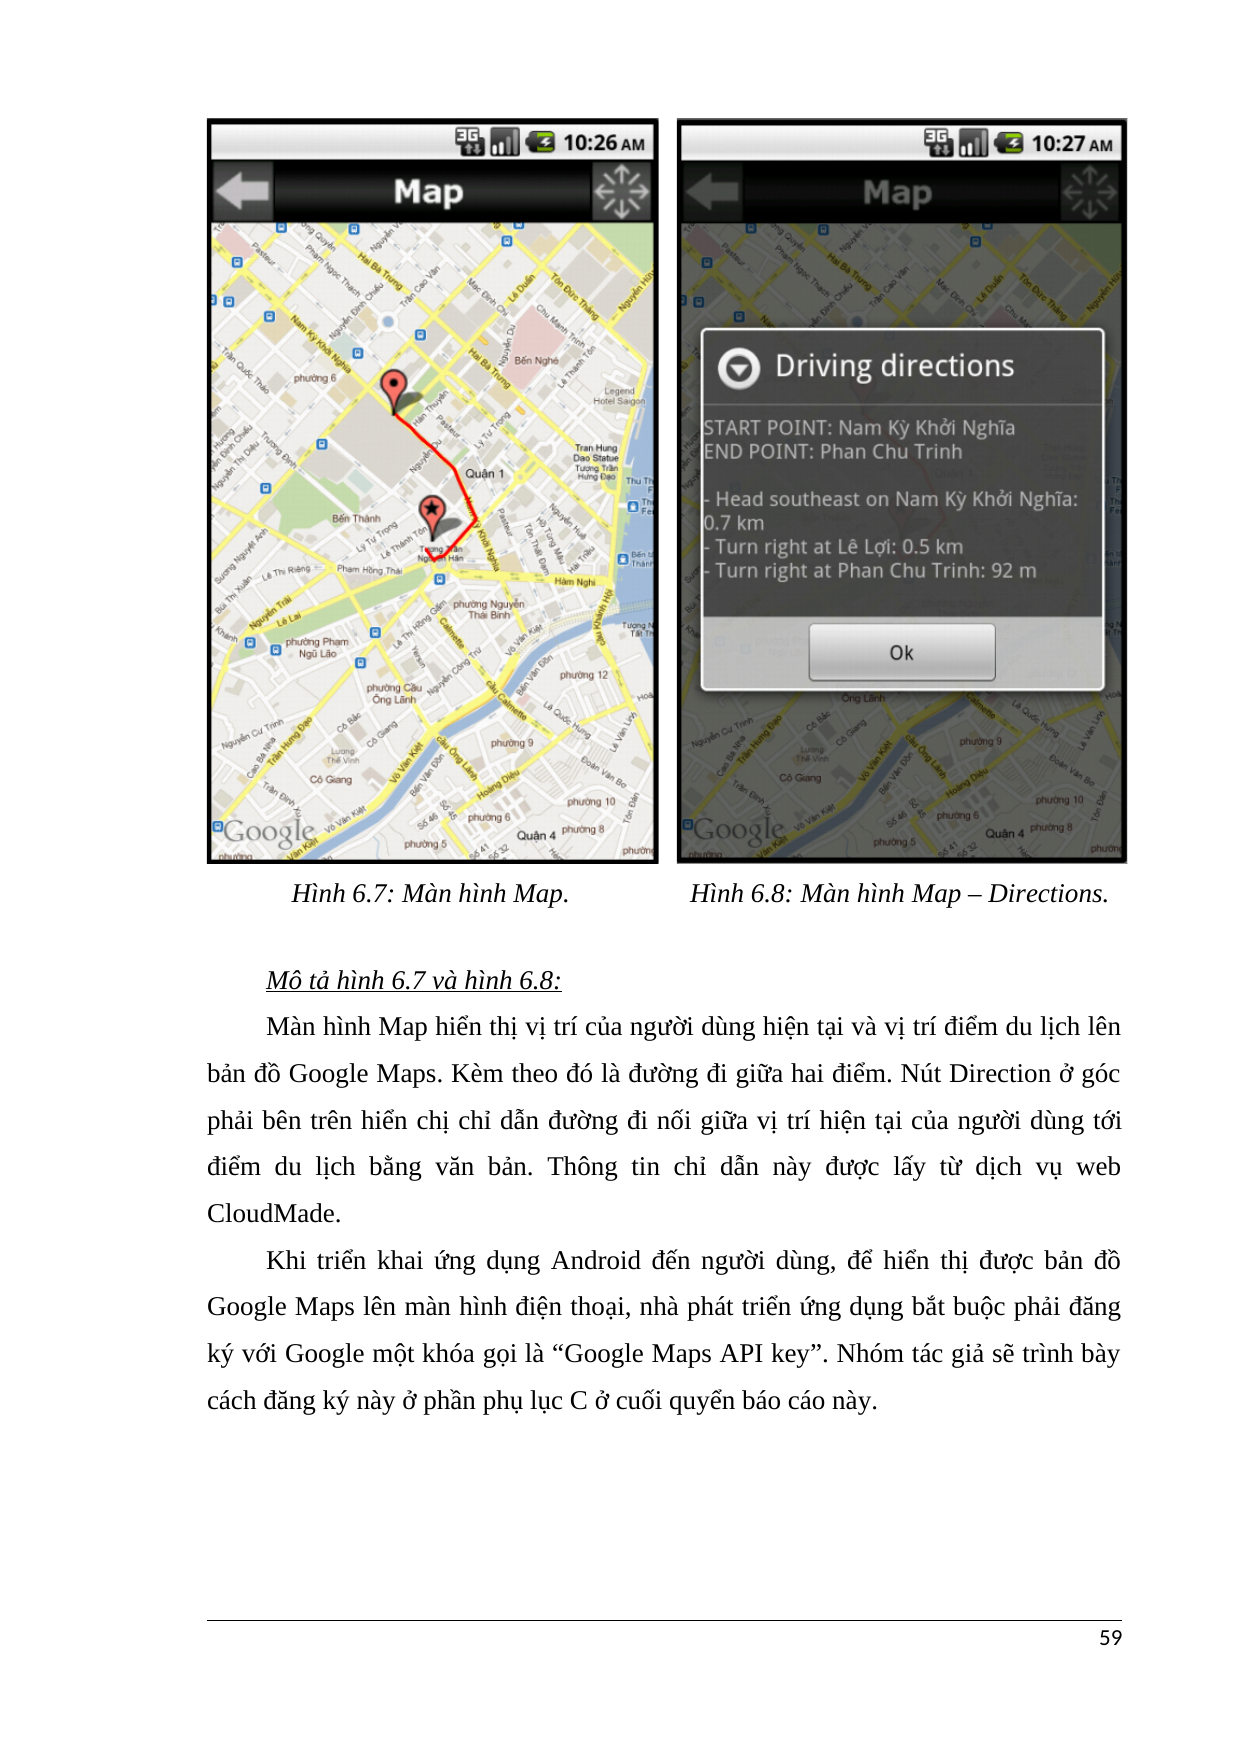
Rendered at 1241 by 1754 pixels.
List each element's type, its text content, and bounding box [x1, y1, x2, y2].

table_cell Hình 6.8: Màn hình Map – Directions. [666, 118, 1133, 924]
picture [676, 118, 1128, 864]
table_cell Hình 6.7: Màn hình Map. [196, 118, 666, 924]
table_cell Mô tả hình 6.7 và hình 6.8: Màn hình Map hiển thị vị trí của người dùng hiện tại và vị trí điểm du lịch lên bản đồ Google Maps. Kèm theo đó là đường đi giữa hai điểm. Nút Direction ở góc phải bên trên hiển chị chỉ dẫn đường đi nối giữa vị trí hiện tại của người dùng tới điểm du lịch bằng văn bản. Thông tin chỉ dẫn này được lấy từ dịch vụ web CloudMade. Khi triển khai ứng dụng Android đến người dùng, để hiển thị được bản đồ Google Maps lên màn hình điện thoại, nhà phát triển ứng dụng bắt buộc phải đăng ký với Google một khóa gọi là “Google Maps API key”. Nhóm tác giả sẽ trình bày cách đăng ký này ở phần phụ lục C ở cuối quyển báo cáo này. [196, 924, 1133, 1470]
picture [206, 118, 659, 864]
